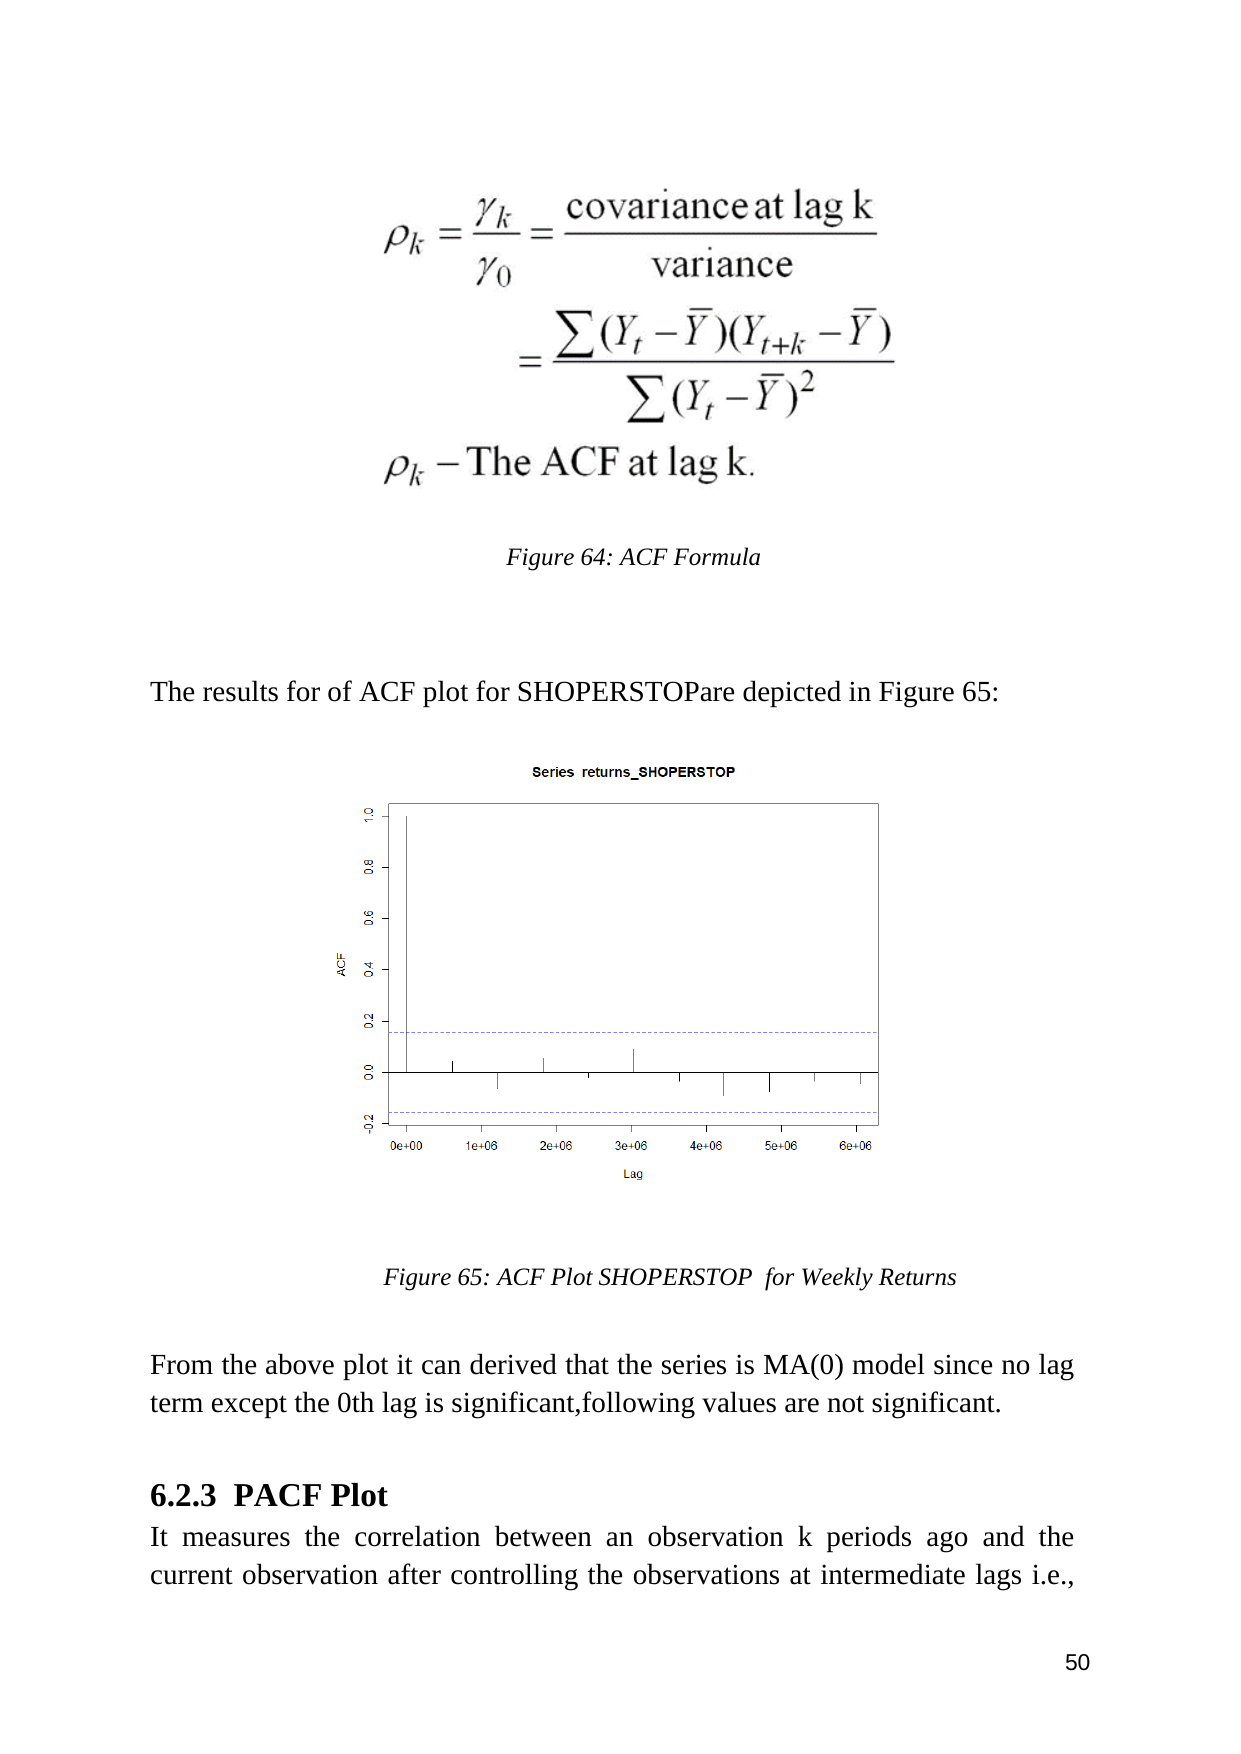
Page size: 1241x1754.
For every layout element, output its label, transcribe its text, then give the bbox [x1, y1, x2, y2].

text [150, 1519, 1076, 1591]
text 6.2.3 PACF Plot [150, 1475, 1076, 1513]
text Figure 65: ACF Plot SHOPERSTOP for Weekly Returns [150, 1262, 1076, 1291]
picture [383, 187, 897, 489]
text From the above plot it can derived that the series is MA(0) model since no lag term except the 0th lag is significant,following values are not significant. [150, 1347, 1076, 1419]
text The results for of ACF plot for SHOPERSTOPare depicted in Figure 65: [150, 674, 1076, 708]
text Figure 64: ACF Formula [150, 542, 1076, 571]
picture [332, 747, 907, 1195]
